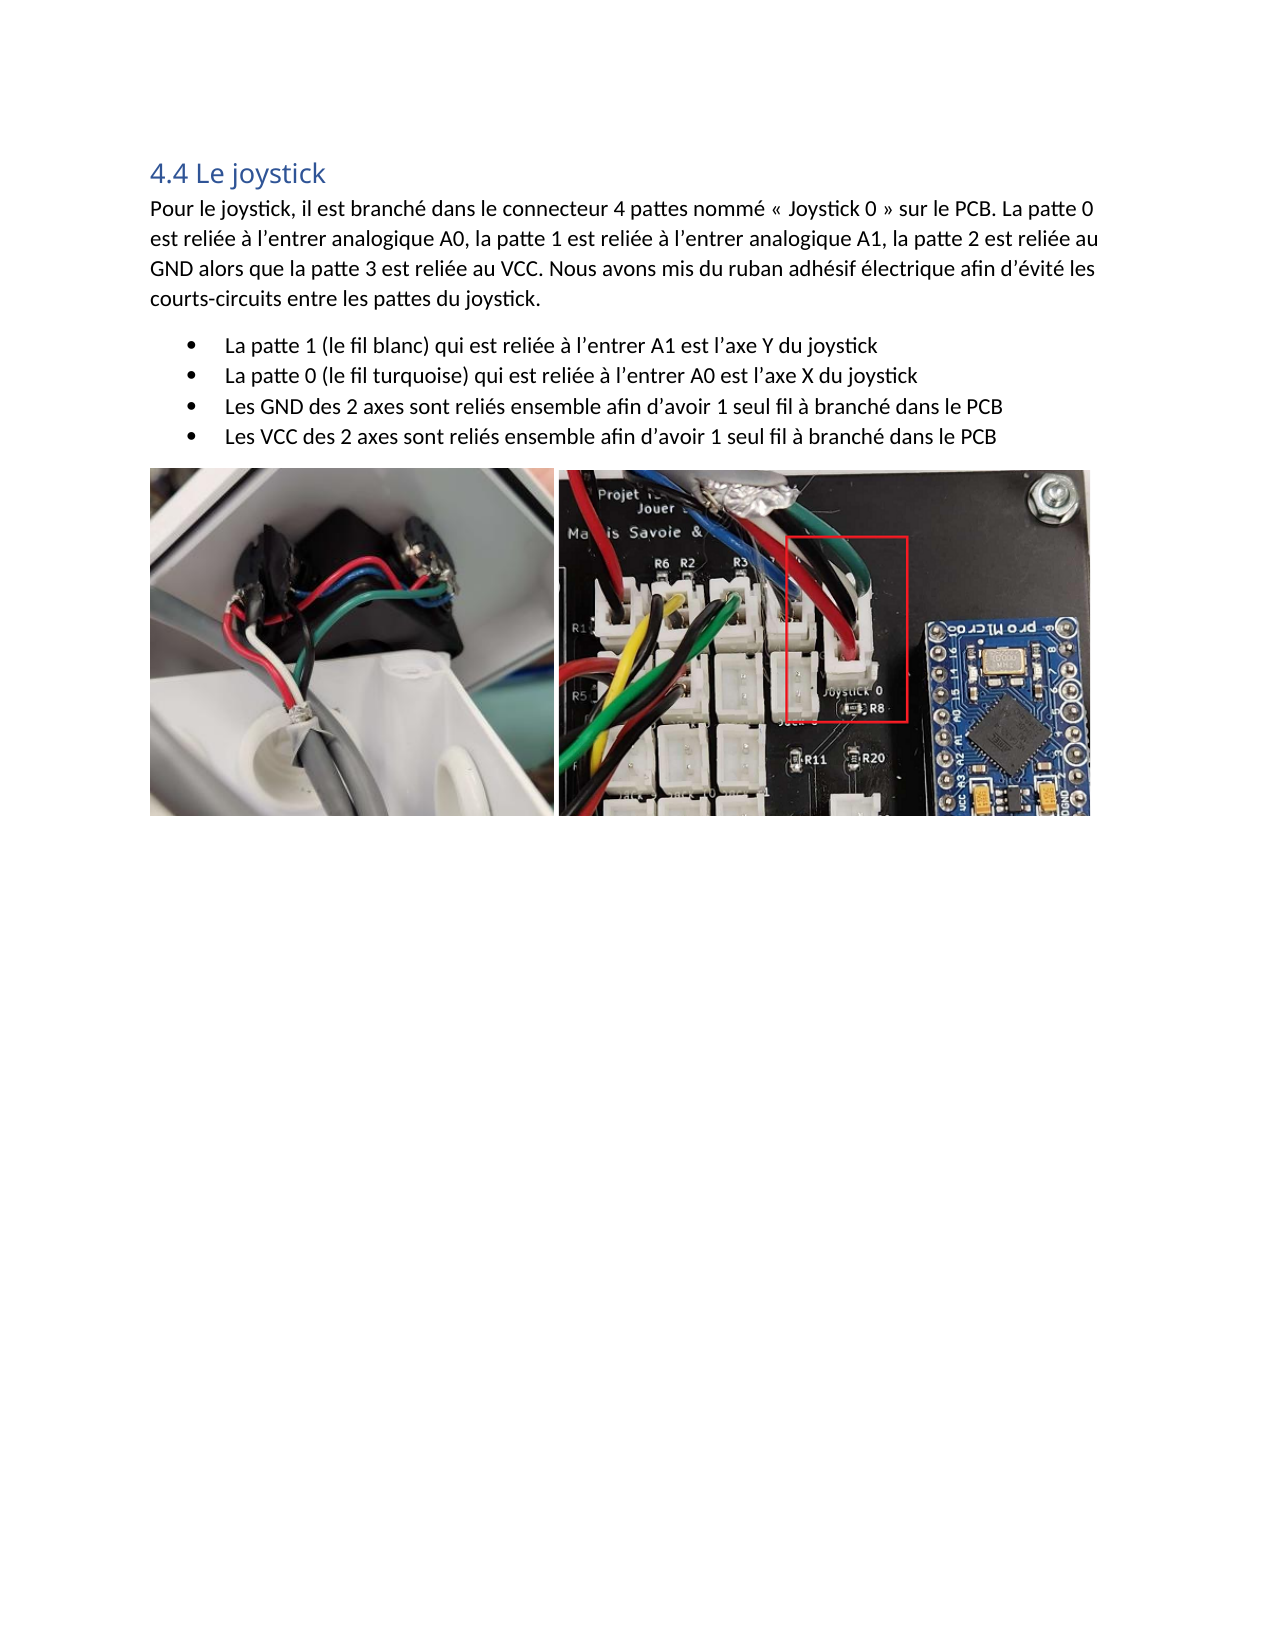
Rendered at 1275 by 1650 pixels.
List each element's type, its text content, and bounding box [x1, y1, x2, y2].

picture [150, 468, 554, 816]
list La patte 1 (le fil blanc) qui est reliée à l’entrer A1 est l’axe Y du joystick [187, 331, 1125, 359]
picture [558, 470, 1091, 816]
list Les VCC des 2 axes sont reliés ensemble afin d’avoir 1 seul fil à branché dans le PCB [187, 422, 1125, 450]
subtitle 4.4 Le joystick [150, 154, 1125, 191]
list La patte 0 (le fil turquoise) qui est reliée à l’entrer A0 est l’axe X du joystick [187, 362, 1125, 390]
list Les GND des 2 axes sont reliés ensemble afin d’avoir 1 seul fil à branché dans le PCB [187, 392, 1125, 420]
text Pour le joystick, il est branché dans le connecteur 4 pattes nommé « Joystick 0 » sur le PCB. La patte 0 est reliée à l’entrer analogique A0, la patte 1 est reliée à l’entrer analogique A1, la patte 2 est reliée au GND alors que la patte 3 est reliée au VCC. Nous avons mis du ruban adhésif électrique afin d’évité les courts-circuits entre les pattes du joystick. [150, 194, 1125, 313]
